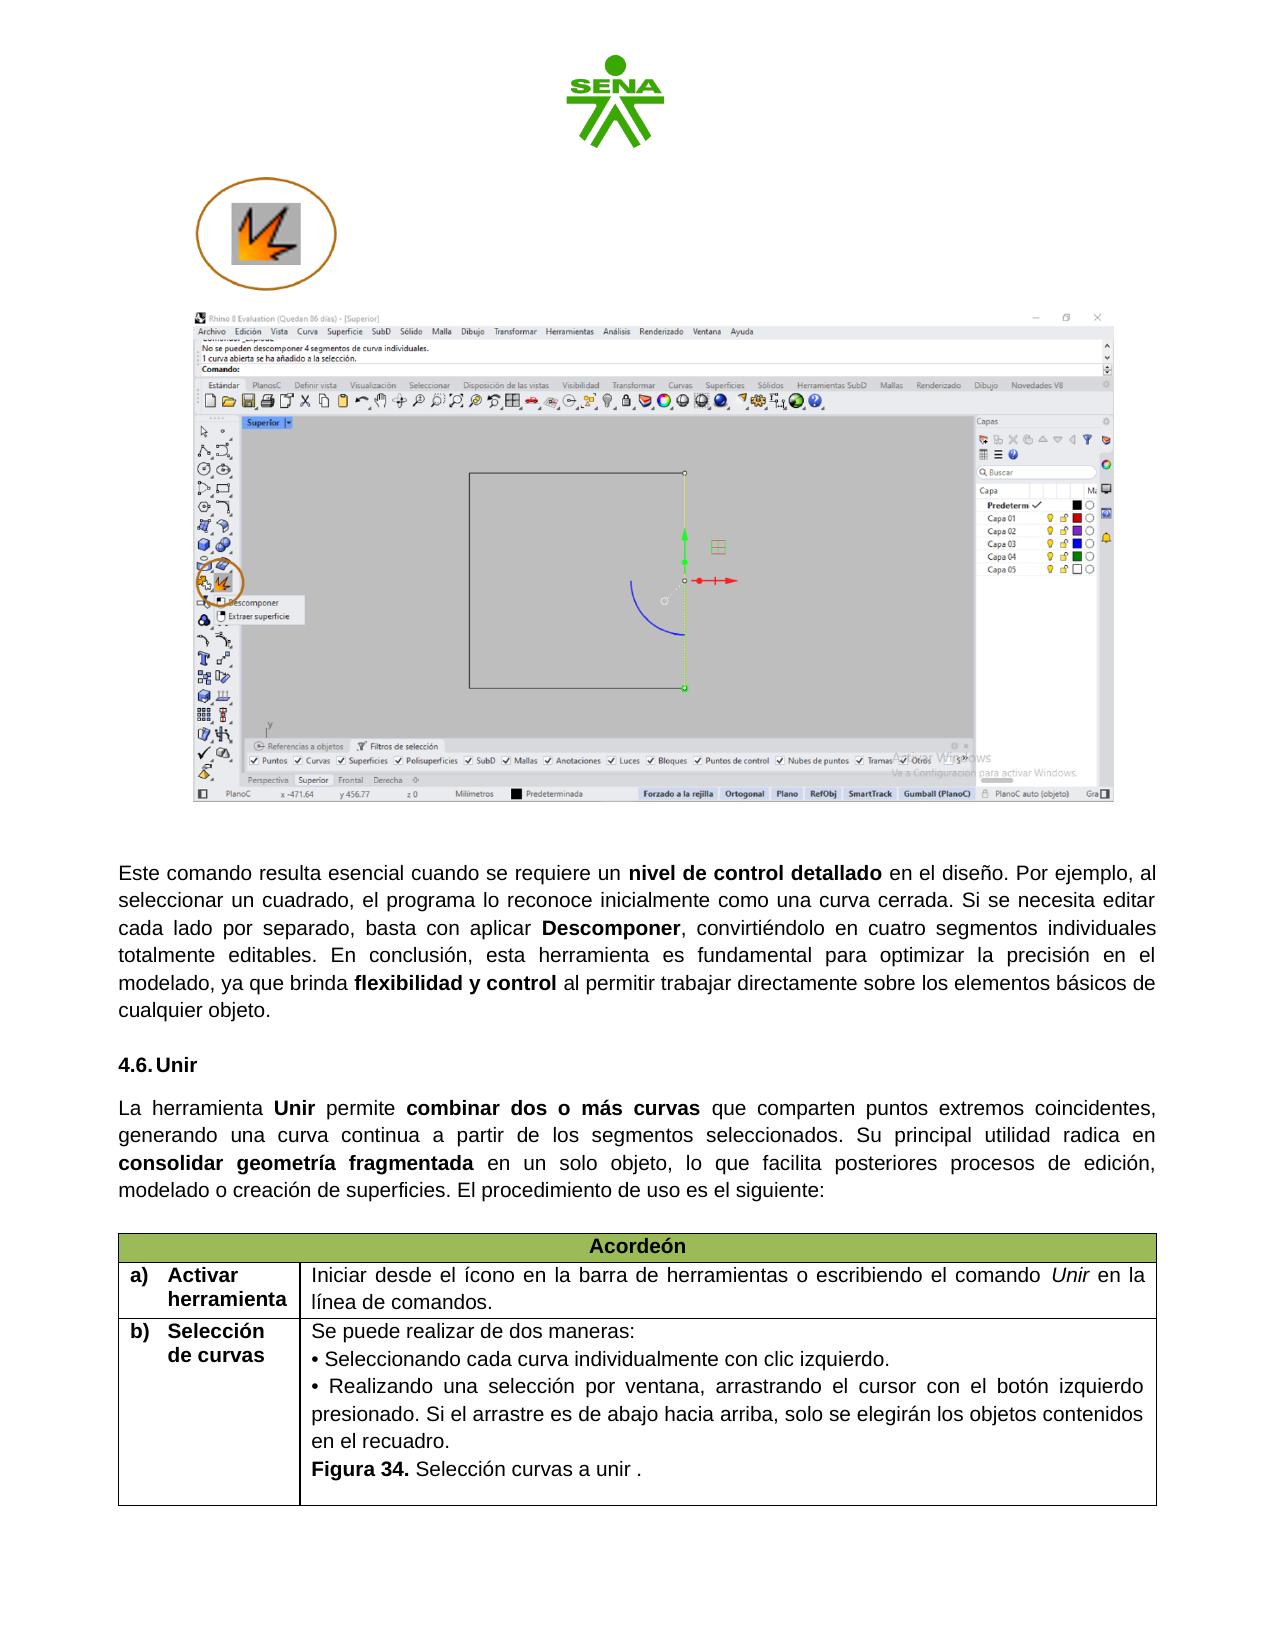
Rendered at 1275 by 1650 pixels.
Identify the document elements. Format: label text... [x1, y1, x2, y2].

table_cell Iniciar desde el ícono en la barra de herramientas o escribiendo el comando Unir en la línea de comandos. [301, 1263, 1156, 1318]
table_cell Selección de curvas [119, 1319, 299, 1504]
text La herramienta Unir permite combinar dos o más curvas que comparten puntos extremos coincidentes, generando una curva continua a partir de los segmentos seleccionados. Su principal utilidad radica en consolidar geometría fragmentada en un solo objeto, lo que facilita posteriores procesos de edición, modelado o creación de superficies. El procedimiento de uso es el siguiente: [118, 1095, 1157, 1202]
text Este comando resulta esencial cuando se requiere un nivel de control detallado en el diseño. Por ejemplo, al seleccionar un cuadrado, el programa lo reconoce inicialmente como una curva cerrada. Si se necesita editar cada lado por separado, basta con aplicar Descomponer, convirtiéndolo en cuatro segmentos individuales totalmente editables. En conclusión, esta herramienta es fundamental para optimizar la precisión en el modelado, ya que brinda flexibilidad y control al permitir trabajar directamente sobre los elementos básicos de cualquier objeto. [118, 860, 1157, 1022]
picture [193, 177, 1114, 802]
table_header Acordeón [119, 1234, 1156, 1262]
table_cell Activar herramienta [119, 1263, 299, 1318]
picture [566, 55, 664, 148]
list Unir [118, 1053, 1157, 1077]
